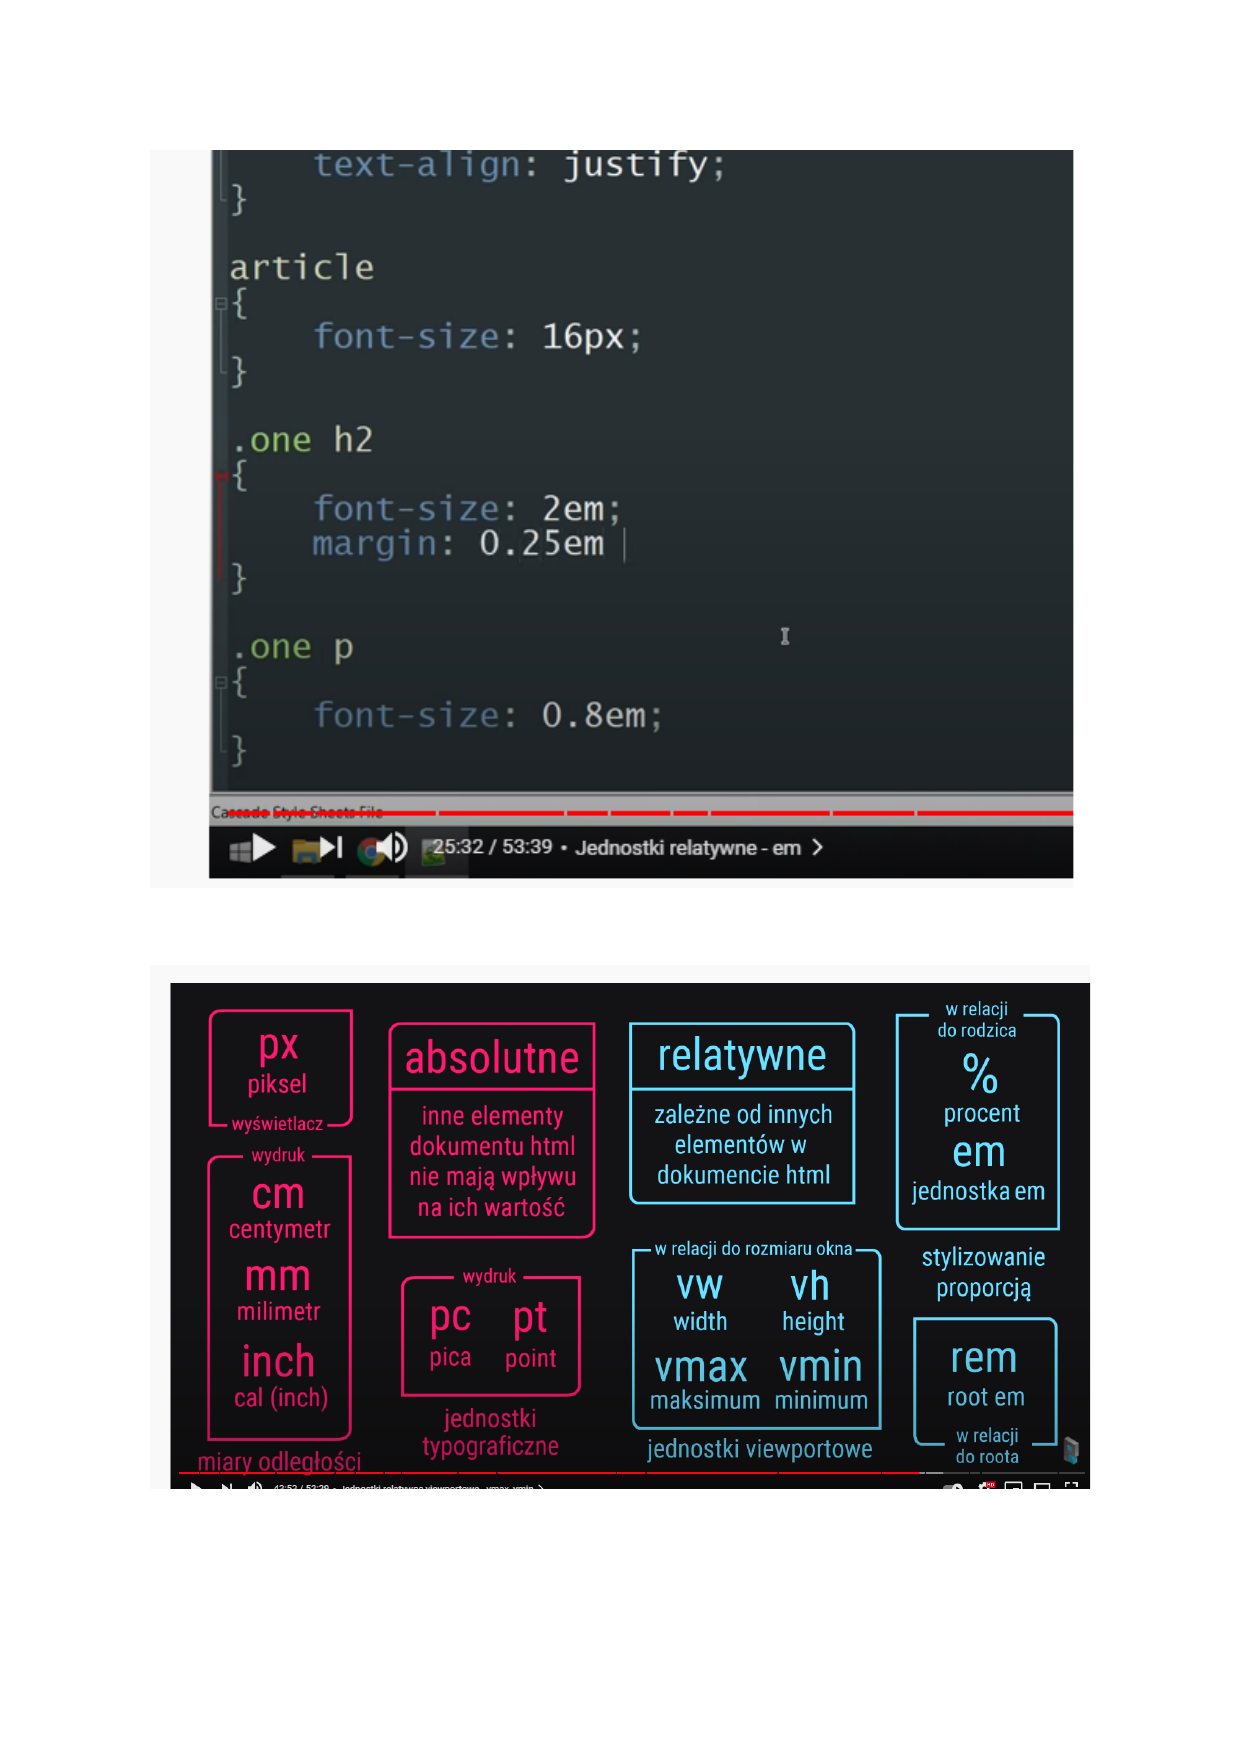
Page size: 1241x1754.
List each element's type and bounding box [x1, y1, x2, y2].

picture [150, 150, 1074, 888]
picture [150, 965, 1091, 1489]
